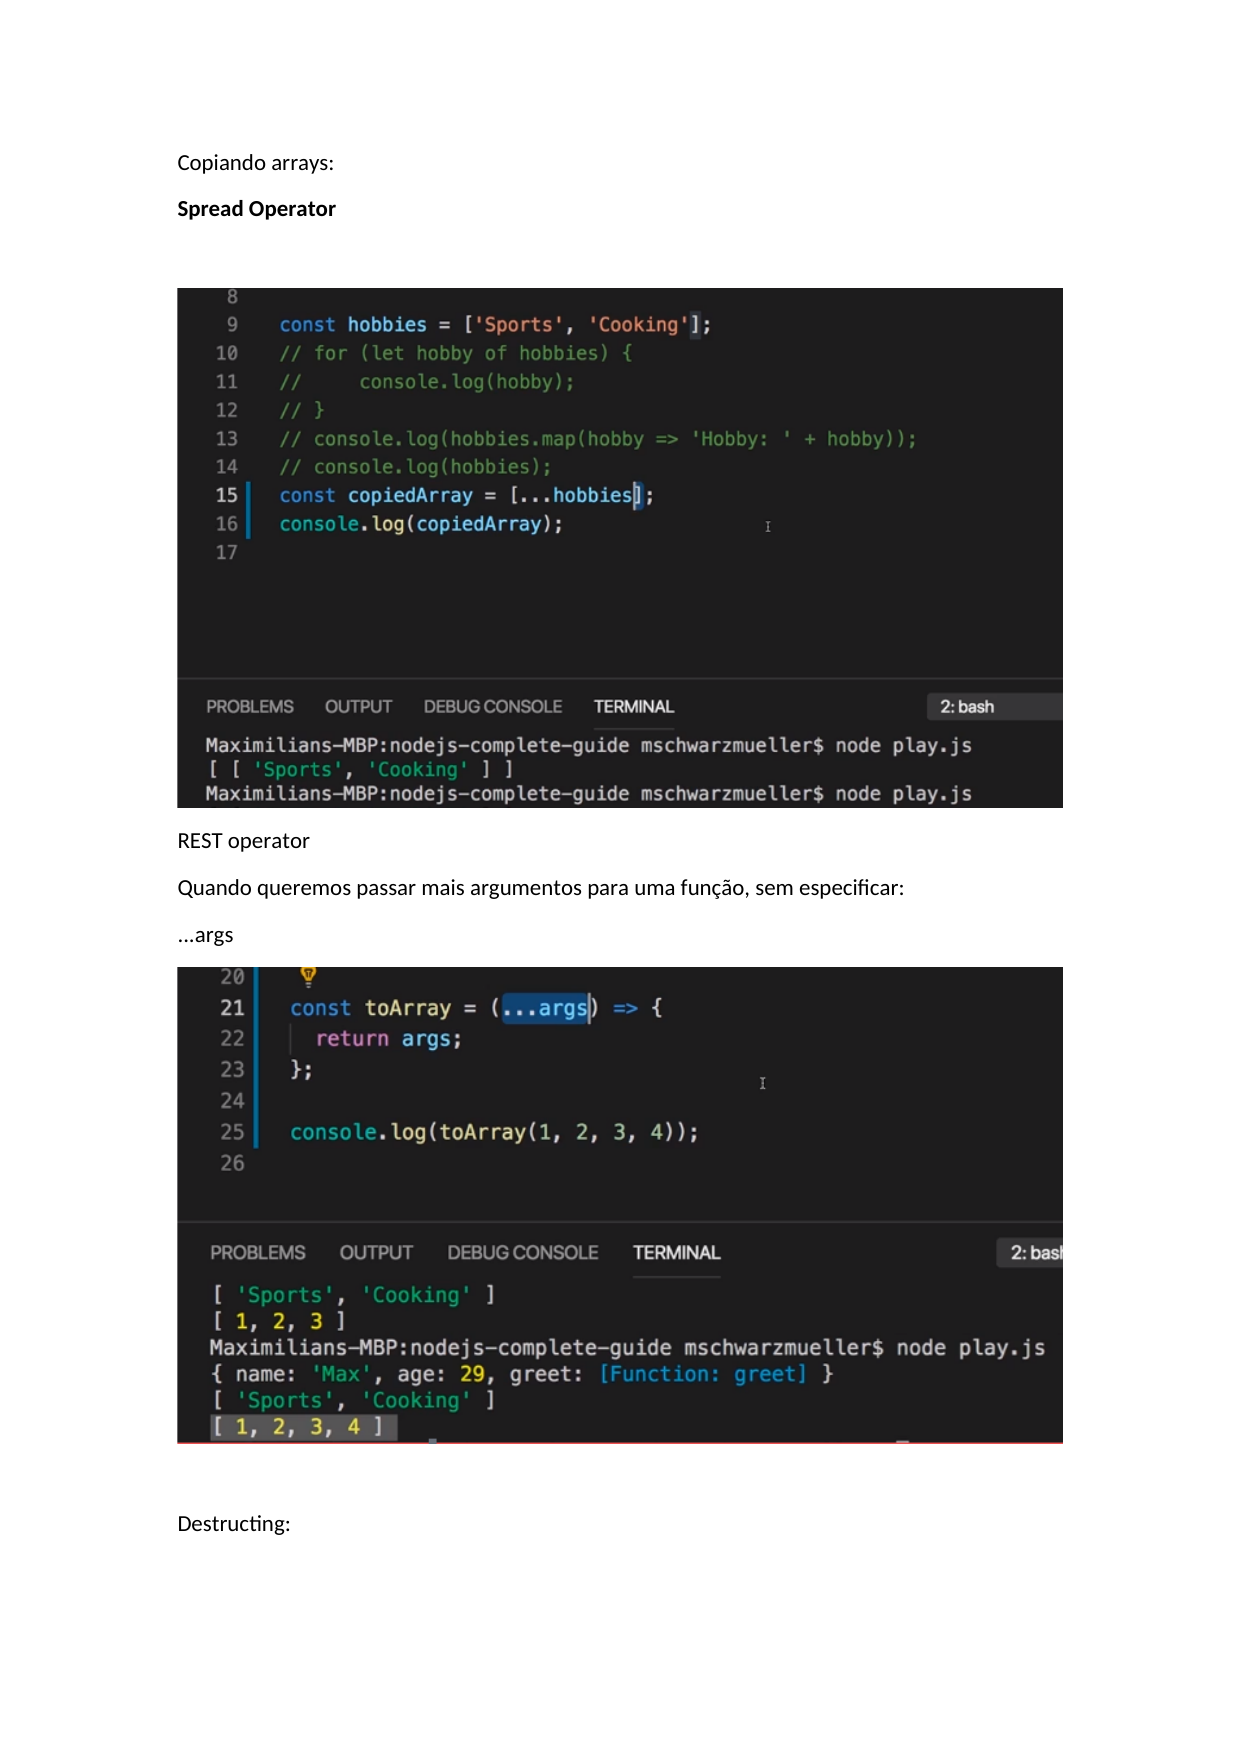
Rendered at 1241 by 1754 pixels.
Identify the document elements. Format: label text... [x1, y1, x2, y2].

text Destructing: [177, 1509, 1063, 1537]
text REST operator [177, 827, 1063, 855]
picture [177, 288, 1063, 808]
text ...args [177, 920, 1063, 948]
text Quando queremos passar mais argumentos para uma função, sem especificar: [177, 873, 1063, 902]
text Copiando arrays: [177, 148, 1063, 176]
picture [177, 967, 1063, 1444]
text Spread Operator [177, 194, 1063, 222]
